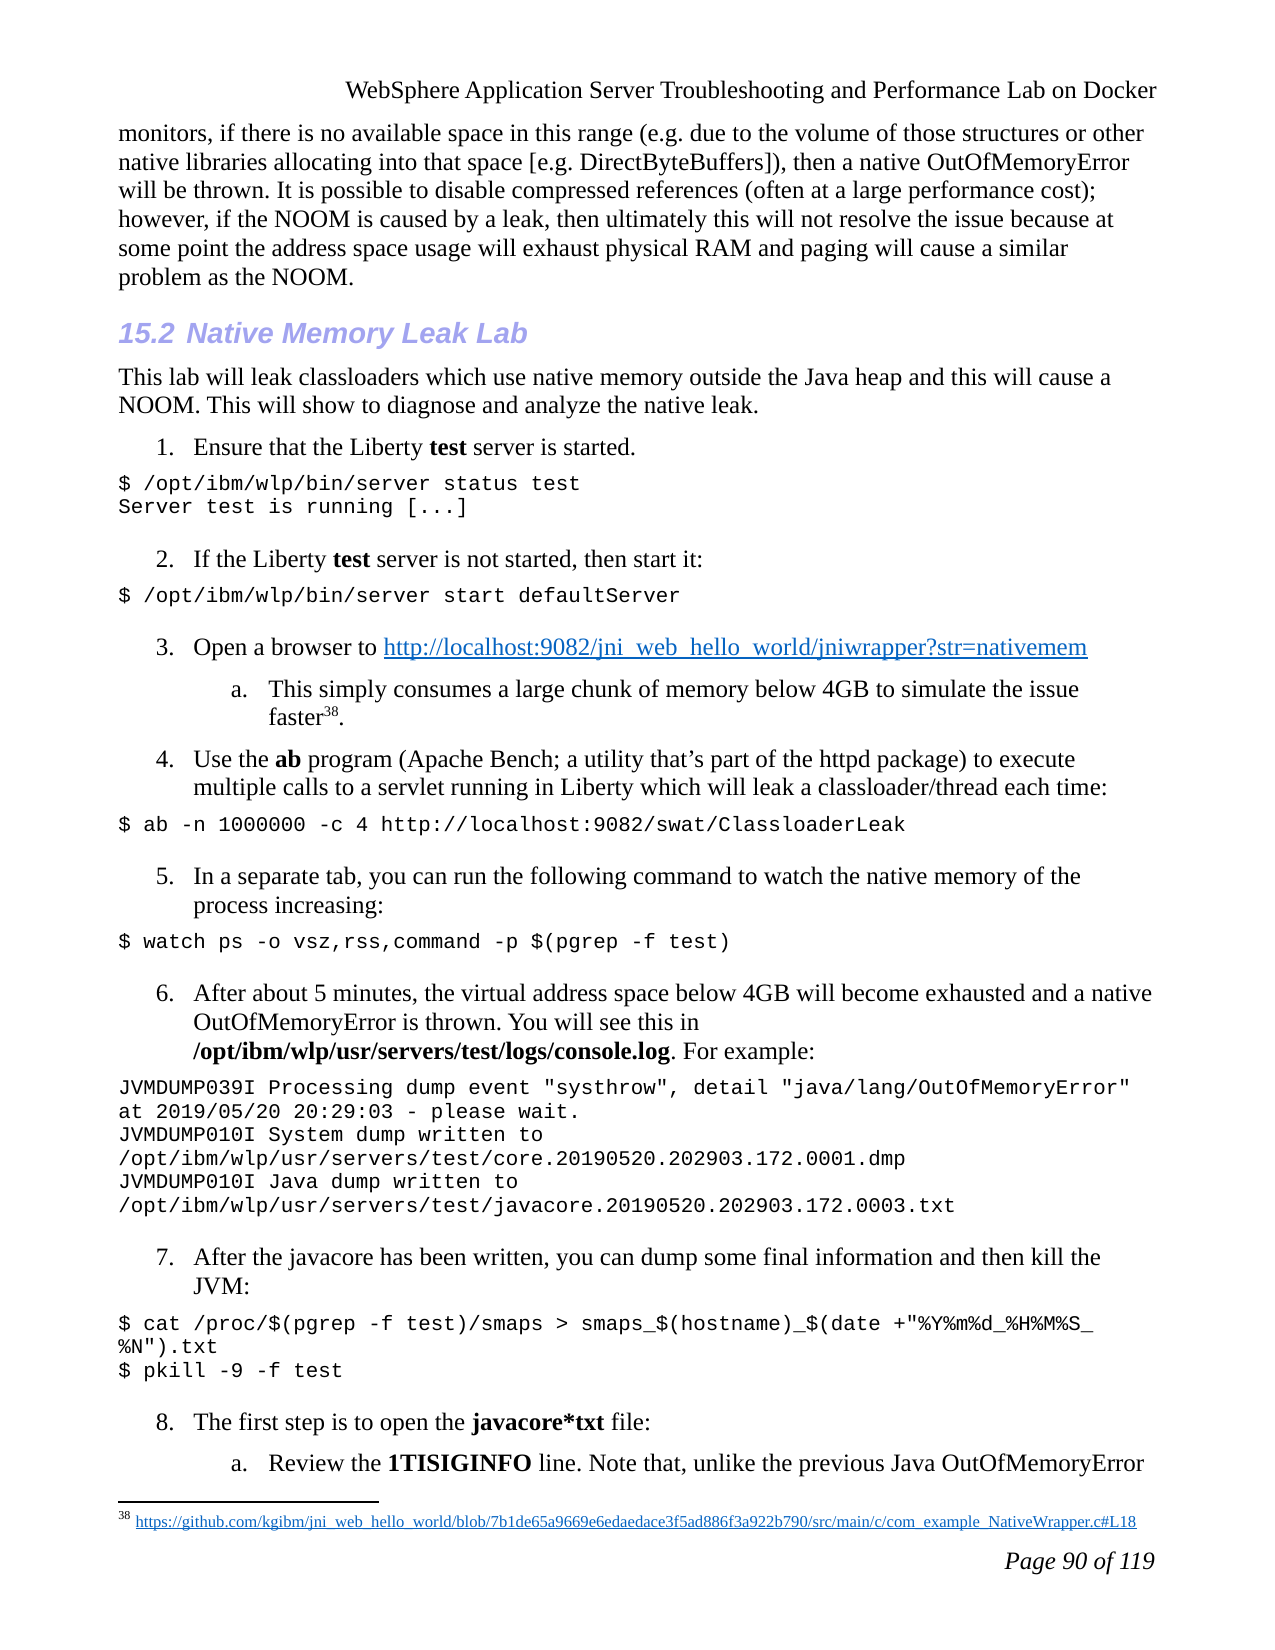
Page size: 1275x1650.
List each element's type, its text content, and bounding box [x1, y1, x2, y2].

list Ensure that the Liberty test server is started. [156, 432, 1157, 460]
text $ /opt/ibm/wlp/bin/server start defaultServer [118, 585, 1157, 632]
list Use the ab program (Apache Bench; a utility that’s part of the httpd package) to execute multiple calls to a servlet running in Liberty which will leak a classloader/thread each time: [156, 744, 1157, 801]
text $ cat /proc/$(pgrep -f test)/smaps > smaps_$(hostname)_$(date +"%Y%m%d_%H%M%S_%N").txt $ pkill -9 -f test [118, 1312, 1157, 1407]
text This lab will leak classloaders which use native memory outside the Java heap and this will cause a NOOM. This will show to diagnose and analyze the native leak. [118, 362, 1157, 419]
list In a separate tab, you can run the following command to watch the native memory of the process increasing: [156, 861, 1157, 918]
text $ watch ps -o vsz,rss,command -p $(pgrep -f test) [118, 931, 1157, 978]
text $ /opt/ibm/wlp/bin/server status test Server test is running [...] [118, 473, 1157, 544]
text JVMDUMP039I Processing dump event "systhrow", detail "java/lang/OutOfMemoryError" at 2019/05/20 20:29:03 - please wait. [118, 1077, 1157, 1124]
list After the javacore has been written, you can dump some final information and then kill the JVM: [156, 1242, 1157, 1300]
text JVMDUMP010I System dump written to /opt/ibm/wlp/usr/servers/test/core.20190520.202903.172.0001.dmp [118, 1124, 1157, 1172]
subtitle Native Memory Leak Lab [118, 316, 1157, 349]
list The first step is to open the javacore*txt file: [156, 1407, 1157, 1436]
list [231, 1448, 1157, 1477]
text $ ab -n 1000000 -c 4 http://localhost:9082/swat/ClassloaderLeak [118, 814, 1157, 837]
text JVMDUMP010I Java dump written to /opt/ibm/wlp/usr/servers/test/javacore.20190520.202903.172.0003.txt [118, 1172, 1157, 1242]
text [118, 118, 1157, 291]
list This simply consumes a large chunk of memory below 4GB to simulate the issue faster. [231, 674, 1157, 731]
list Open a browser to http://localhost:9082/jni_web_hello_world/jniwrapper?str=nativemem [156, 632, 1157, 661]
list If the Liberty test server is not started, then start it: [156, 544, 1157, 573]
list After about 5 minutes, the virtual address space below 4GB will become exhausted and a native OutOfMemoryError is thrown. You will see this in /opt/ibm/wlp/usr/servers/test/logs/console.log. For example: [156, 978, 1157, 1064]
